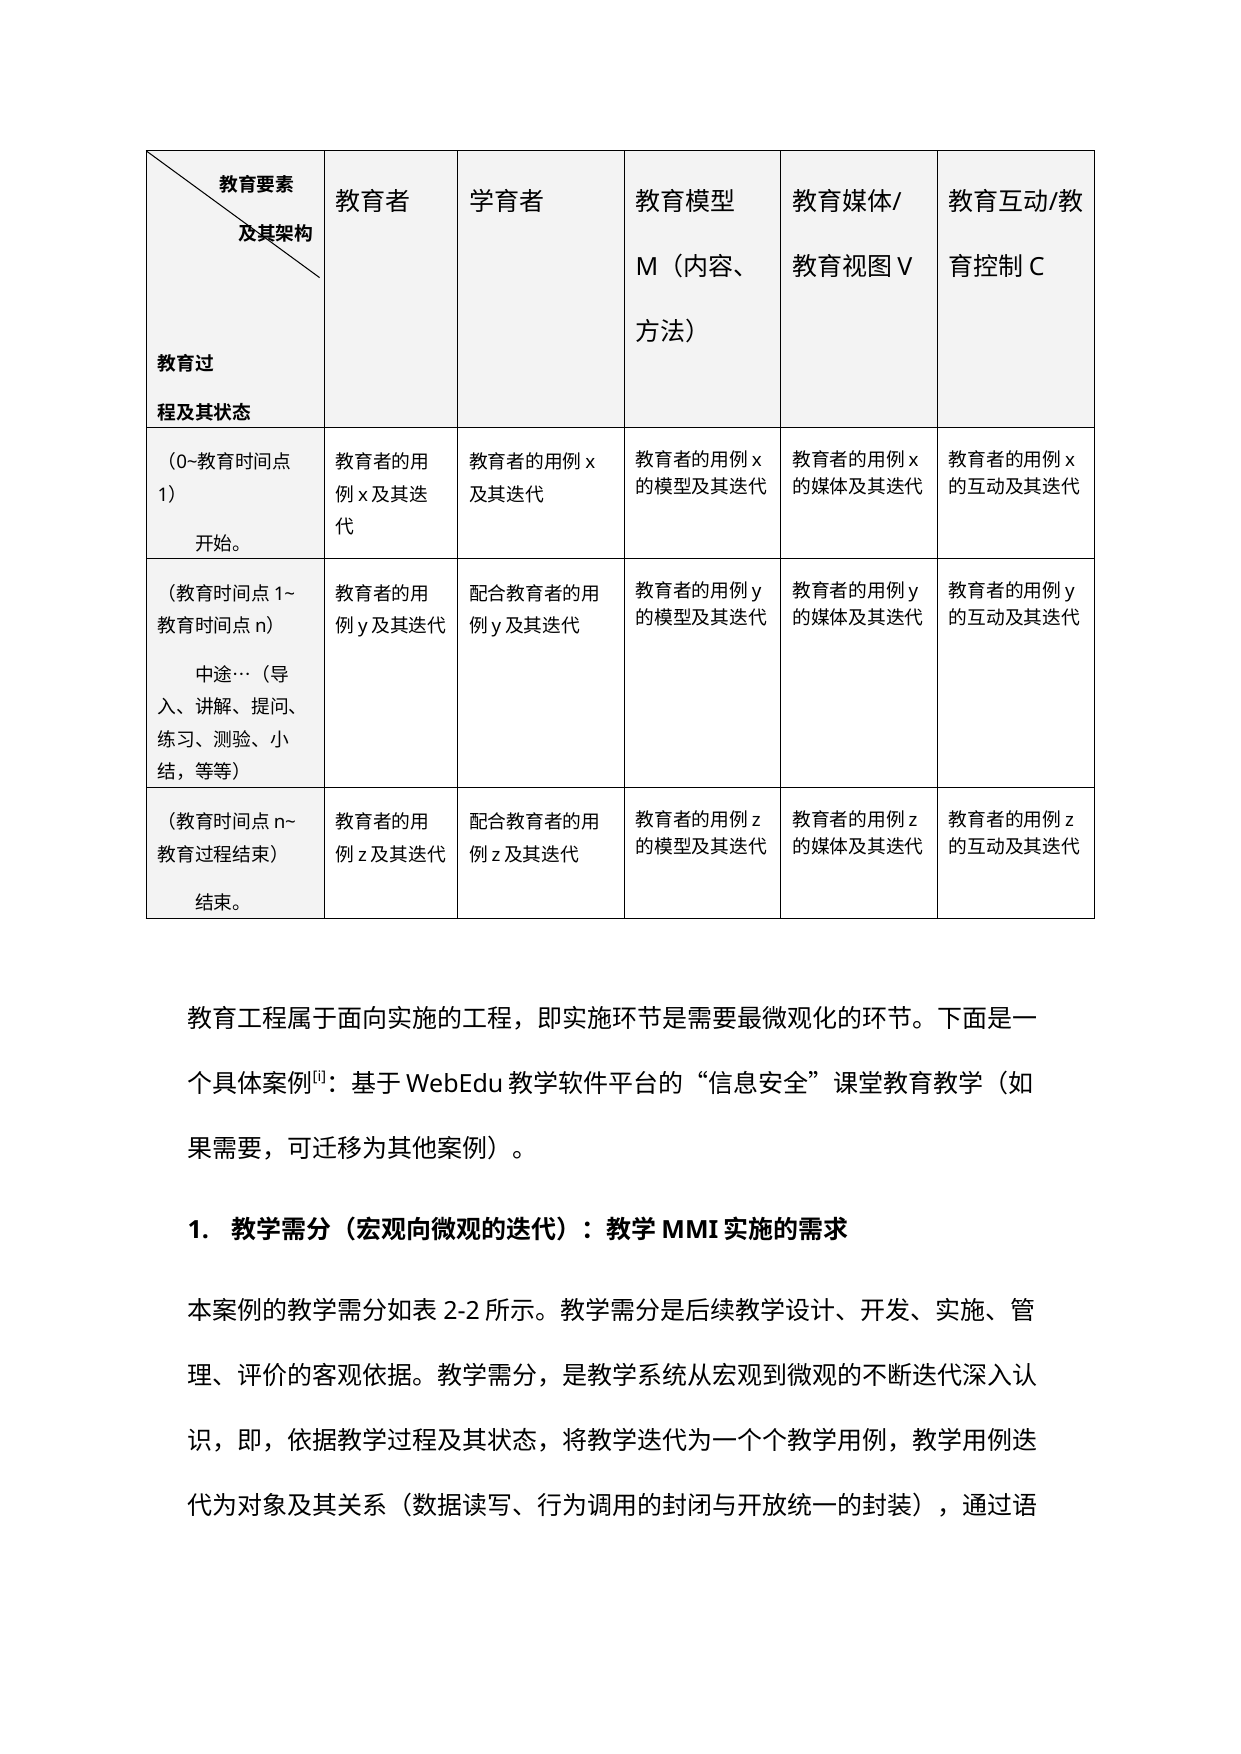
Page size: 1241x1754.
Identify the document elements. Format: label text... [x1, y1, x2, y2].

table_header 教育媒体/教育视图V [781, 151, 937, 427]
table_header 教育互动/教育控制C [938, 151, 1094, 427]
table_cell 教育者的用例z的互动及其迭代 [938, 788, 1094, 918]
table_cell 教育者的用例x的模型及其迭代 [625, 428, 780, 558]
table_header 教育模型M（内容、方法） [625, 151, 780, 427]
table_cell 配合教育者的用例y及其迭代 [458, 559, 624, 787]
table_cell 教育者的用例x的互动及其迭代 [938, 428, 1094, 558]
table_cell （教育时间点1~教育时间点n） 中途…（导入、讲解、提问、练习、测验、小结，等等） [147, 559, 324, 787]
table_header 教育者 [325, 151, 457, 427]
table_cell 教育者的用例x的媒体及其迭代 [781, 428, 937, 558]
table_cell 教育者的用例y的模型及其迭代 [625, 559, 780, 787]
table_cell （0~教育时间点1） 开始。 [147, 428, 324, 558]
table_cell 配合教育者的用例z及其迭代 [458, 788, 624, 918]
table_cell 教育者的用例x及其迭代 [325, 428, 457, 558]
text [187, 1276, 1053, 1536]
table_cell 教育者的用例z及其迭代 [325, 788, 457, 918]
list 教学需分（宏观向微观的迭代）：教学MMI实施的需求 [187, 1195, 1053, 1260]
table_cell （教育时间点n~教育过程结束） 结束。 [147, 788, 324, 918]
table_cell 教育者的用例x及其迭代 [458, 428, 624, 558]
table_cell 教育者的用例y及其迭代 [325, 559, 457, 787]
table_cell 教育者的用例z的模型及其迭代 [625, 788, 780, 918]
table_cell 教育者的用例y的媒体及其迭代 [781, 559, 937, 787]
table_cell 教育者的用例z的媒体及其迭代 [781, 788, 937, 918]
table_header 学育者 [458, 151, 624, 427]
text 教育工程属于面向实施的工程，即实施环节是需要最微观化的环节。下面是一个具体案例[]：基于WebEdu教学软件平台的“信息安全”课堂教育教学（如果需要，可迁移为其他案例）。 [187, 984, 1053, 1179]
table_header 教育要素 及其架构 教育过 程及其状态 [147, 151, 324, 427]
table_cell 教育者的用例y的互动及其迭代 [938, 559, 1094, 787]
